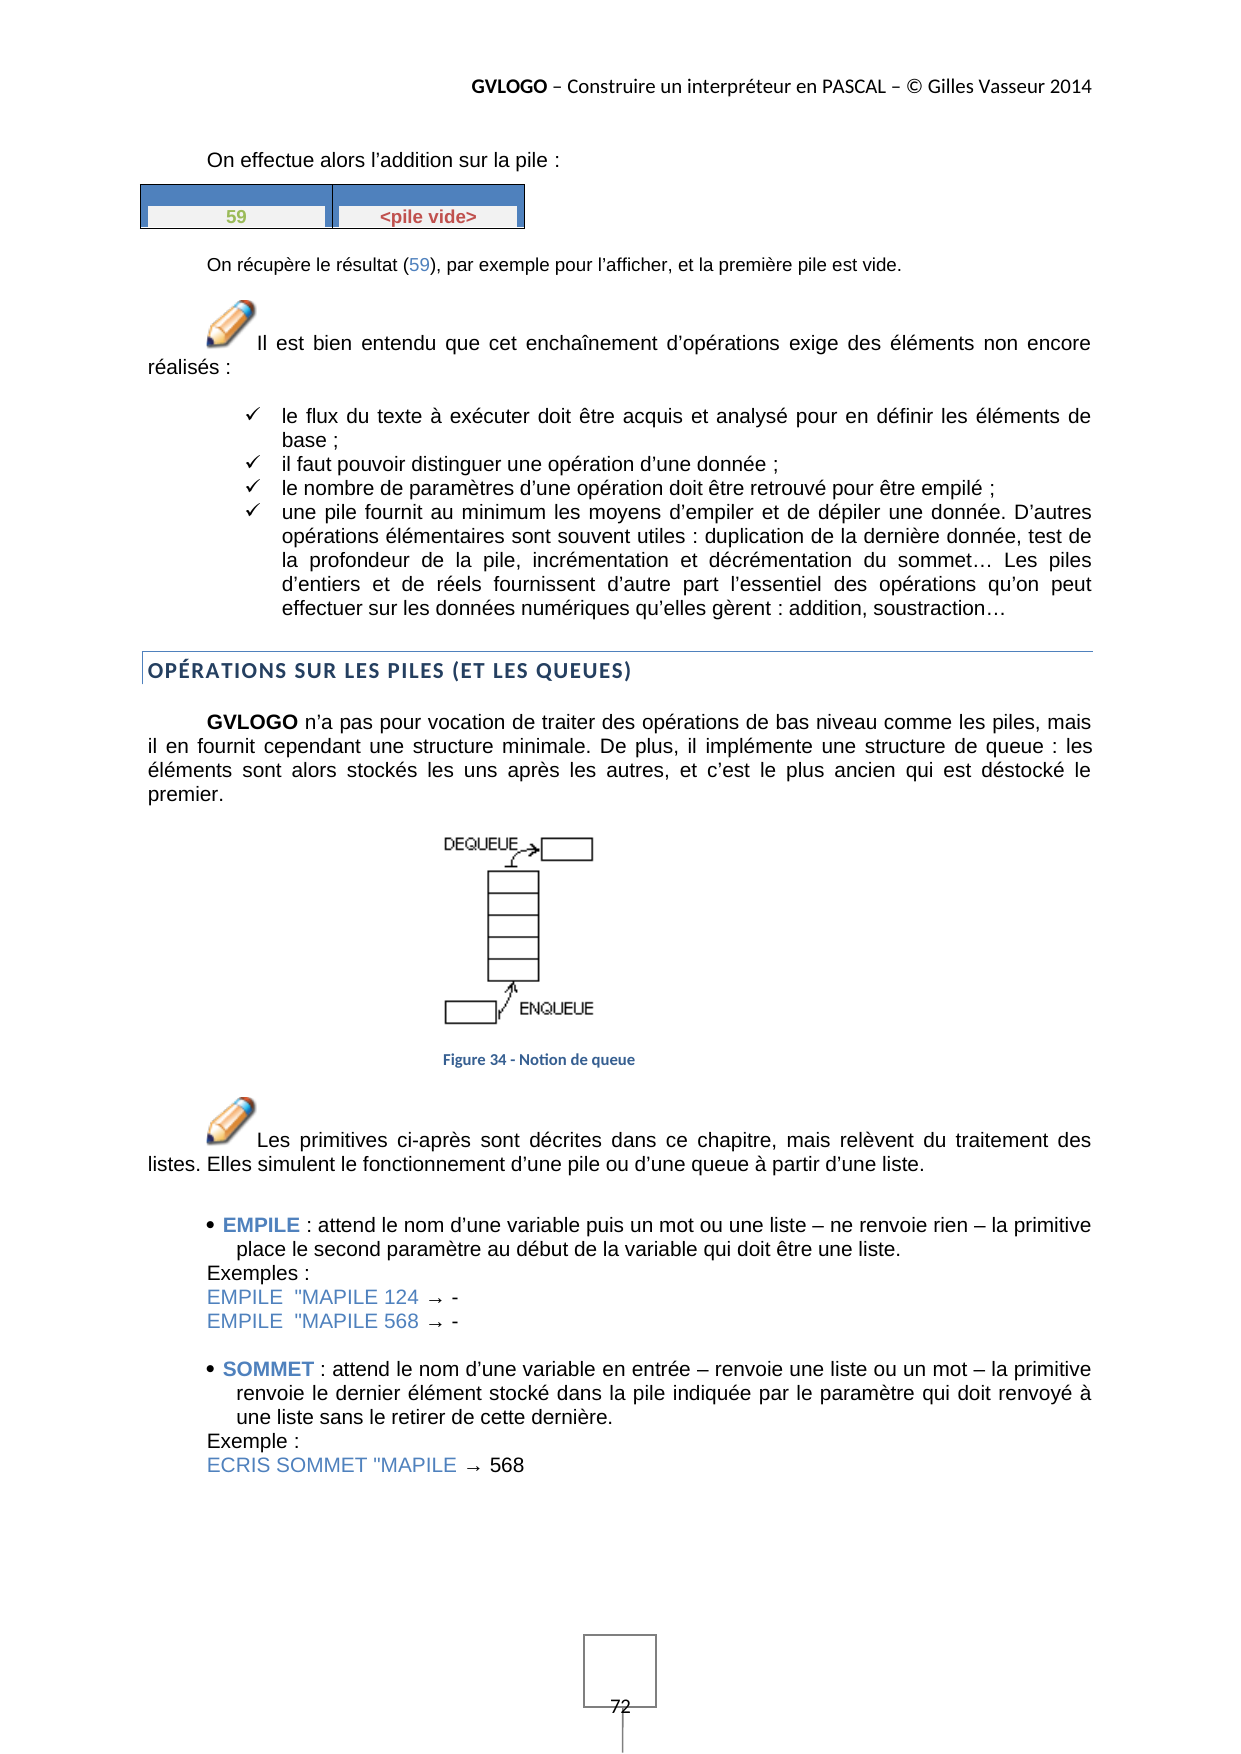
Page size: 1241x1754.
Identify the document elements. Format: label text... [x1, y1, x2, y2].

list SOMMET : attend le nom d’une variable en entrée – renvoie une liste ou un mot – la primitive renvoie le dernier élément stocké dans la pile indiquée par le paramètre qui doit renvoyé à une liste sans le retirer de cette dernière. [207, 1357, 1093, 1428]
list EMPILE : attend le nom d’une variable puis un mot ou une liste – ne renvoie rien – la primitive place le second paramètre au début de la variable qui doit être une liste. [207, 1213, 1093, 1261]
text On récupère le résultat (59), par exemple pour l’afficher, et la première pile est vide. [148, 253, 1093, 275]
list le flux du texte à exécuter doit être acquis et analysé pour en définir les éléments de base ; [244, 403, 1093, 451]
picture [206, 1097, 257, 1148]
picture [206, 300, 257, 351]
list il faut pouvoir distinguer une opération d’une donnée ; [244, 451, 1093, 476]
list une pile fournit au minimum les moyens d’empiler et de dépiler une donnée. D’autres opérations élémentaires sont souvent utiles : duplication de la dernière donnée, test de la profondeur de la pile, incrémentation et décrémentation du sommet… Les piles d’entiers et de réels fournissent d’autre part l’essentiel des opérations qu’on peut effectuer sur les données numériques qu’elles gèrent : addition, soustraction… [244, 499, 1093, 619]
picture [442, 830, 598, 1029]
text Il est bien entendu que cet enchaînement d’opérations exige des éléments non encore réalisés : [148, 300, 1093, 378]
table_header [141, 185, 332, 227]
text ECRIS SOMMET "MAPILE → 568 [148, 1452, 1093, 1476]
text EMPILE "MAPILE 568 → - [148, 1309, 1093, 1333]
text EMPILE "MAPILE 124 → - [148, 1285, 1093, 1309]
text Exemples : [148, 1261, 1093, 1285]
text On effectue alors l’addition sur la pile : [148, 148, 1093, 172]
text Les primitives ci-après sont décrites dans ce chapitre, mais relèvent du traitement des listes. Elles simulent le fonctionnement d’une pile ou d’une queue à partir d’une liste. [148, 1098, 1093, 1176]
list le nombre de paramètres d’une opération doit être retrouvé pour être empilé ; [244, 476, 1093, 499]
text Figure 34 - Notion de queue [148, 1049, 1093, 1070]
subtitle Opérations sur les piles (et les queues) [143, 652, 1093, 684]
text Exemple : [148, 1428, 1093, 1452]
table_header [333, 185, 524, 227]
text GVLOGO n’a pas pour vocation de traiter des opérations de bas niveau comme les piles, mais il en fournit cependant une structure minimale. De plus, il implémente une structure de queue : les éléments sont alors stockés les uns après les autres, et c’est le plus ancien qui est déstocké le premier. [148, 709, 1093, 805]
